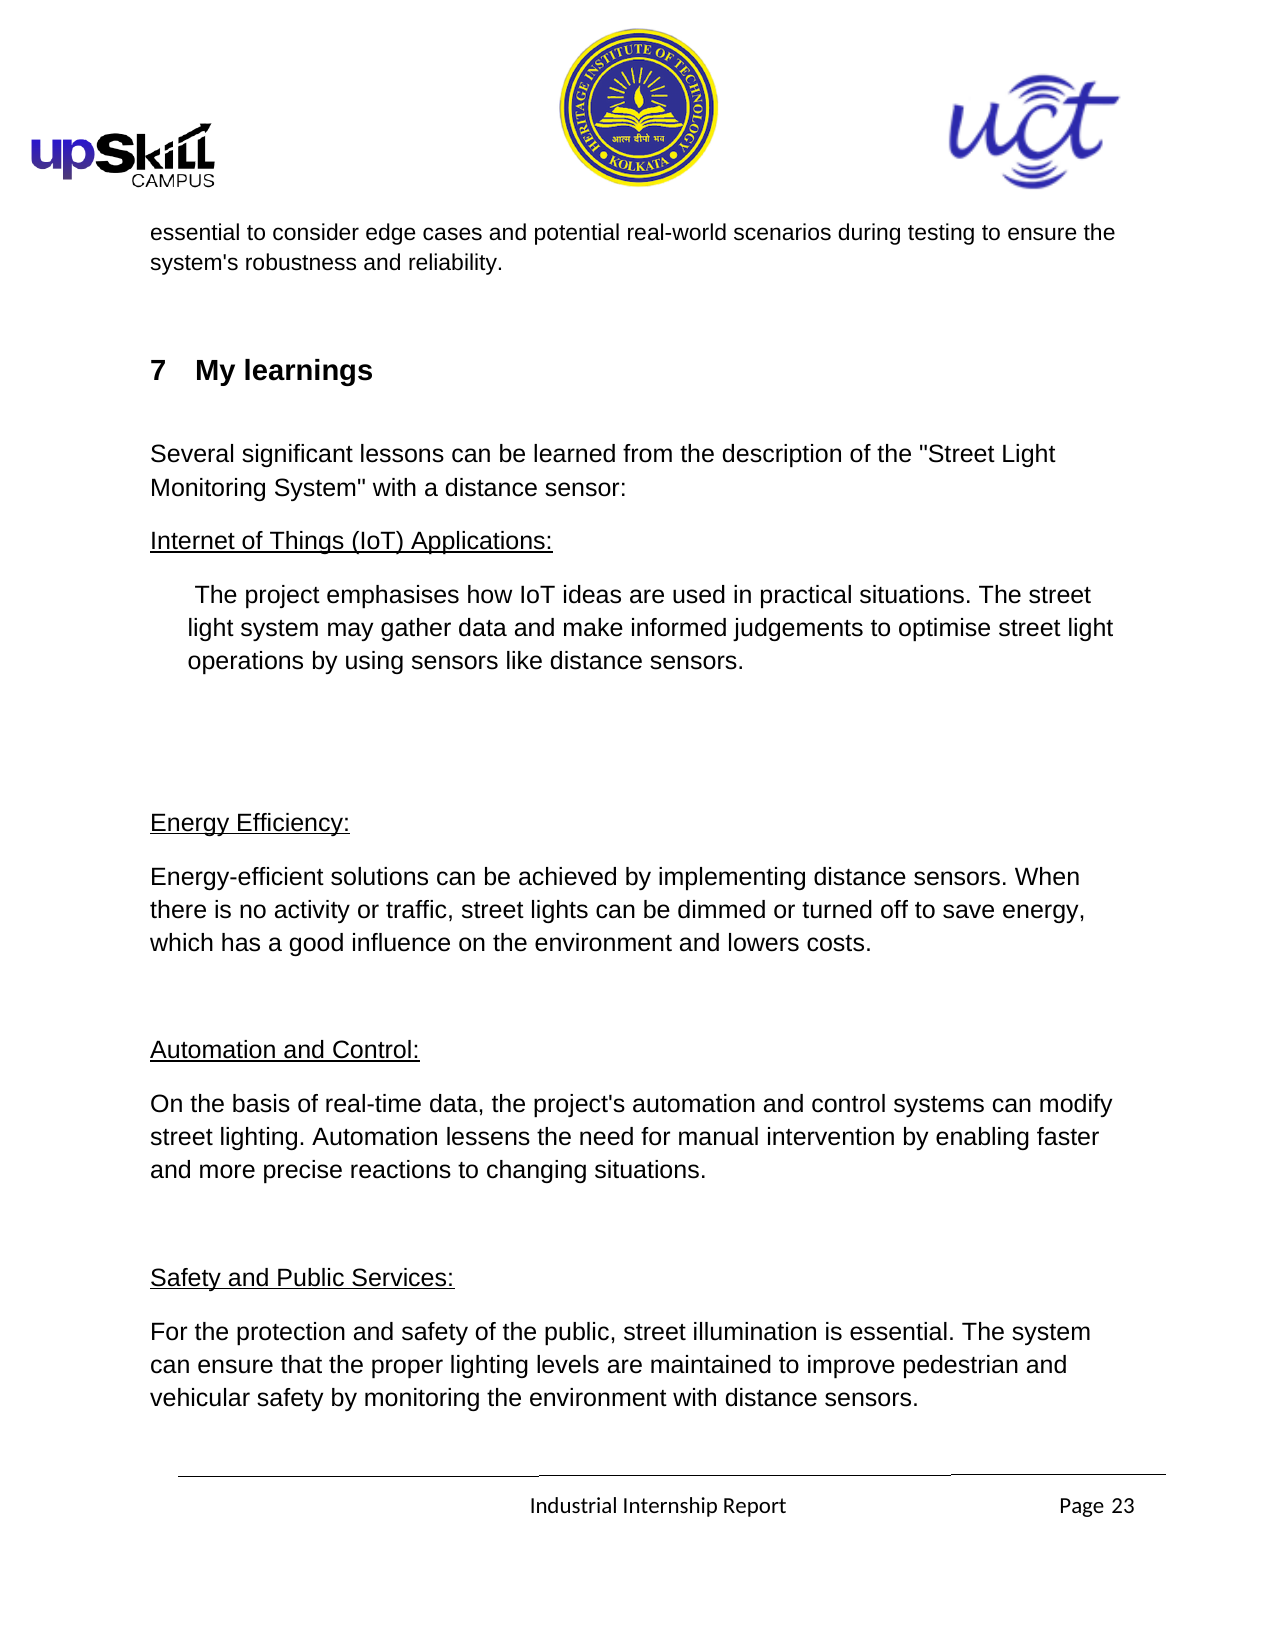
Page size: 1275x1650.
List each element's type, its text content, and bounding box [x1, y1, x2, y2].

subtitle My learnings [150, 353, 1134, 386]
text Internet of Things (IoT) Applications: [150, 526, 1134, 555]
text Energy-efficient solutions can be achieved by implementing distance sensors. When there is no activity or traffic, street lights can be dimmed or turned off to save energy, which has a good influence on the environment and lowers costs. [150, 862, 1134, 956]
text Energy Efficiency: [150, 808, 1134, 837]
picture [0, 111, 246, 191]
text Safety and Public Services: [150, 1263, 1134, 1292]
text For the protection and safety of the public, street illumination is essential. The system can ensure that the proper lighting levels are maintained to improve pedestrian and vehicular safety by monitoring the environment with distance sensors. [150, 1317, 1134, 1412]
picture [946, 65, 1125, 191]
text The project emphasises how IoT ideas are used in practical situations. The street light system may gather data and make informed judgements to optimise street light operations by using sensors like distance sensors. [187, 580, 1134, 675]
picture [526, 28, 749, 191]
text Automation and Control: [150, 1035, 1134, 1064]
text On the basis of real-time data, the project's automation and control systems can modify street lighting. Automation lessens the need for manual intervention by enabling faster and more precise reactions to changing situations. [150, 1089, 1134, 1184]
text Several significant lessons can be learned from the description of the "Street Light Monitoring System" with a distance sensor: [150, 439, 1134, 501]
